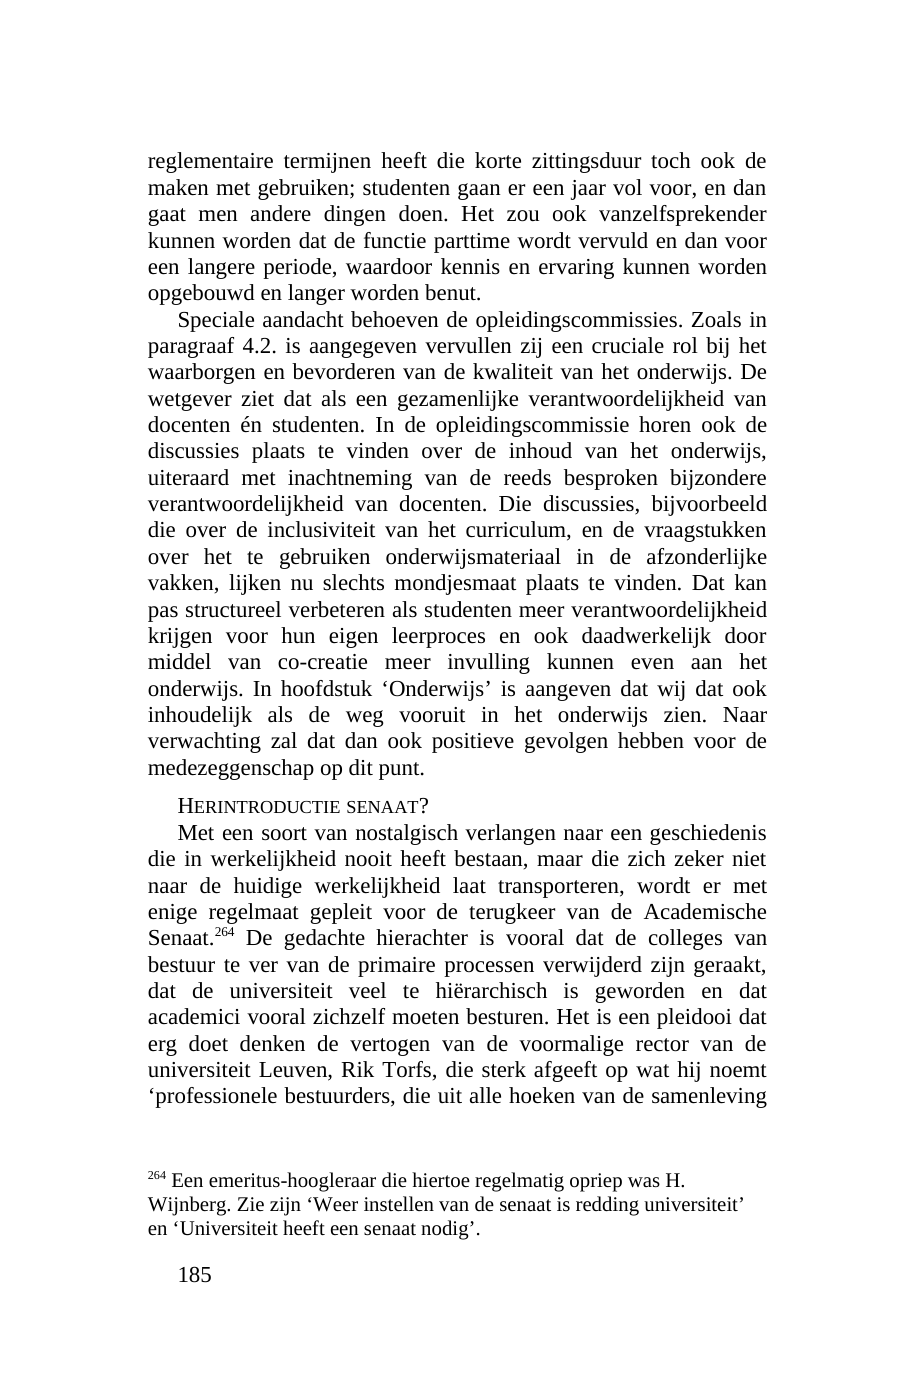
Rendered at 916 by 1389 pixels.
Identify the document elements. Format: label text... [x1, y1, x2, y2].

text Speciale aandacht behoeven de opleidingscommissies. Zoals in paragraaf 4.2. is aangegeven vervullen zij een cruciale rol bij het waarborgen en bevorderen van de kwaliteit van het onderwijs. De wetgever ziet dat als een gezamenlijke verantwoordelijkheid van docenten én studenten. In de opleidingscommissie horen ook de discussies plaats te vinden over de inhoud van het onderwijs, uiteraard met inachtneming van de reeds besproken bijzondere verantwoordelijkheid van docenten. Die discussies, bijvoorbeeld die over de inclusiviteit van het curriculum, en de vraagstukken over het te gebruiken onderwijsmateriaal in de afzonderlijke vakken, lijken nu slechts mondjesmaat plaats te vinden. Dat kan pas structureel verbeteren als studenten meer verantwoordelijkheid krijgen voor hun eigen leerproces en ook daadwerkelijk door middel van co-creatie meer invulling kunnen even aan het onderwijs. In hoofdstuk ‘Onderwijs’ is aangeven dat wij dat ook inhoudelijk als de weg vooruit in het onderwijs zien. Naar verwachting zal dat dan ook positieve gevolgen hebben voor de medezeggenschap op dit punt. [148, 306, 768, 780]
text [148, 148, 768, 306]
subtitle Herintroductie senaat? [177, 793, 768, 819]
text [148, 819, 768, 1109]
